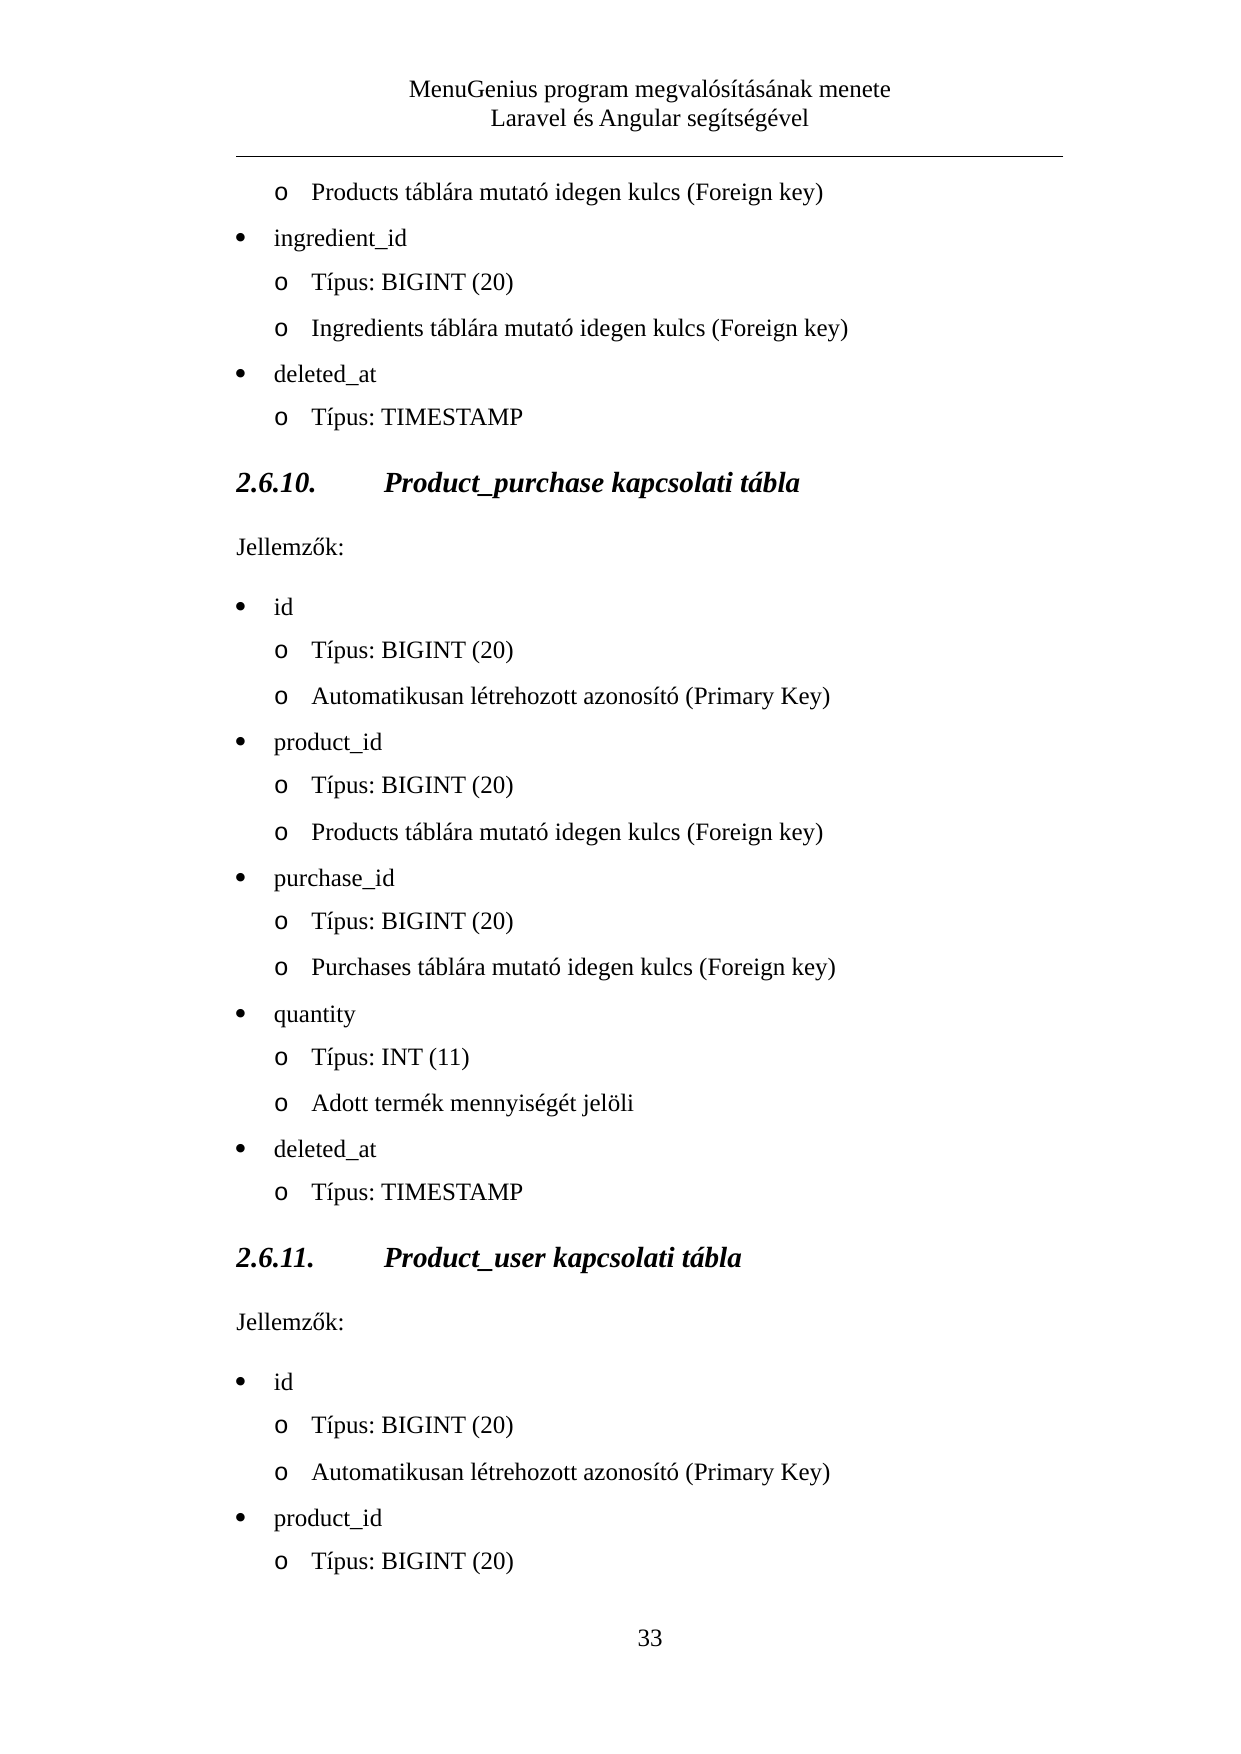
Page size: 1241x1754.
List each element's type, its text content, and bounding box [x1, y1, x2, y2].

list Típus: BIGINT (20) [274, 771, 1063, 801]
list Típus: TIMESTAMP [274, 402, 1063, 433]
list Products táblára mutató idegen kulcs (Foreign key) [274, 177, 1063, 208]
text Jellemzők: [236, 532, 1063, 561]
list id [236, 592, 1063, 621]
list Típus: BIGINT (20) [274, 1410, 1063, 1441]
list deleted_at [236, 1134, 1063, 1163]
list Products táblára mutató idegen kulcs (Foreign key) [274, 817, 1063, 848]
list Típus: BIGINT (20) [274, 906, 1063, 937]
subtitle Product_user kapcsolati tábla [236, 1240, 1063, 1274]
list Típus: BIGINT (20) [274, 635, 1063, 666]
list Típus: INT (11) [274, 1042, 1063, 1073]
list deleted_at [236, 359, 1063, 388]
list Típus: TIMESTAMP [274, 1177, 1063, 1208]
list Purchases táblára mutató idegen kulcs (Foreign key) [274, 952, 1063, 983]
subtitle Product_purchase kapcsolati tábla [236, 465, 1063, 499]
list Típus: BIGINT (20) [274, 1546, 1063, 1577]
list Automatikusan létrehozott azonosító (Primary Key) [274, 1457, 1063, 1487]
list purchase_id [236, 863, 1063, 892]
list ingredient_id [236, 223, 1063, 252]
list quantity [236, 999, 1063, 1027]
list Adott termék mennyiségét jelöli [274, 1088, 1063, 1119]
list Automatikusan létrehozott azonosító (Primary Key) [274, 681, 1063, 712]
text Jellemzők: [236, 1307, 1063, 1336]
list product_id [236, 1503, 1063, 1532]
list Típus: BIGINT (20) [274, 267, 1063, 297]
list product_id [236, 727, 1063, 756]
list Ingredients táblára mutató idegen kulcs (Foreign key) [274, 313, 1063, 344]
list id [236, 1367, 1063, 1396]
